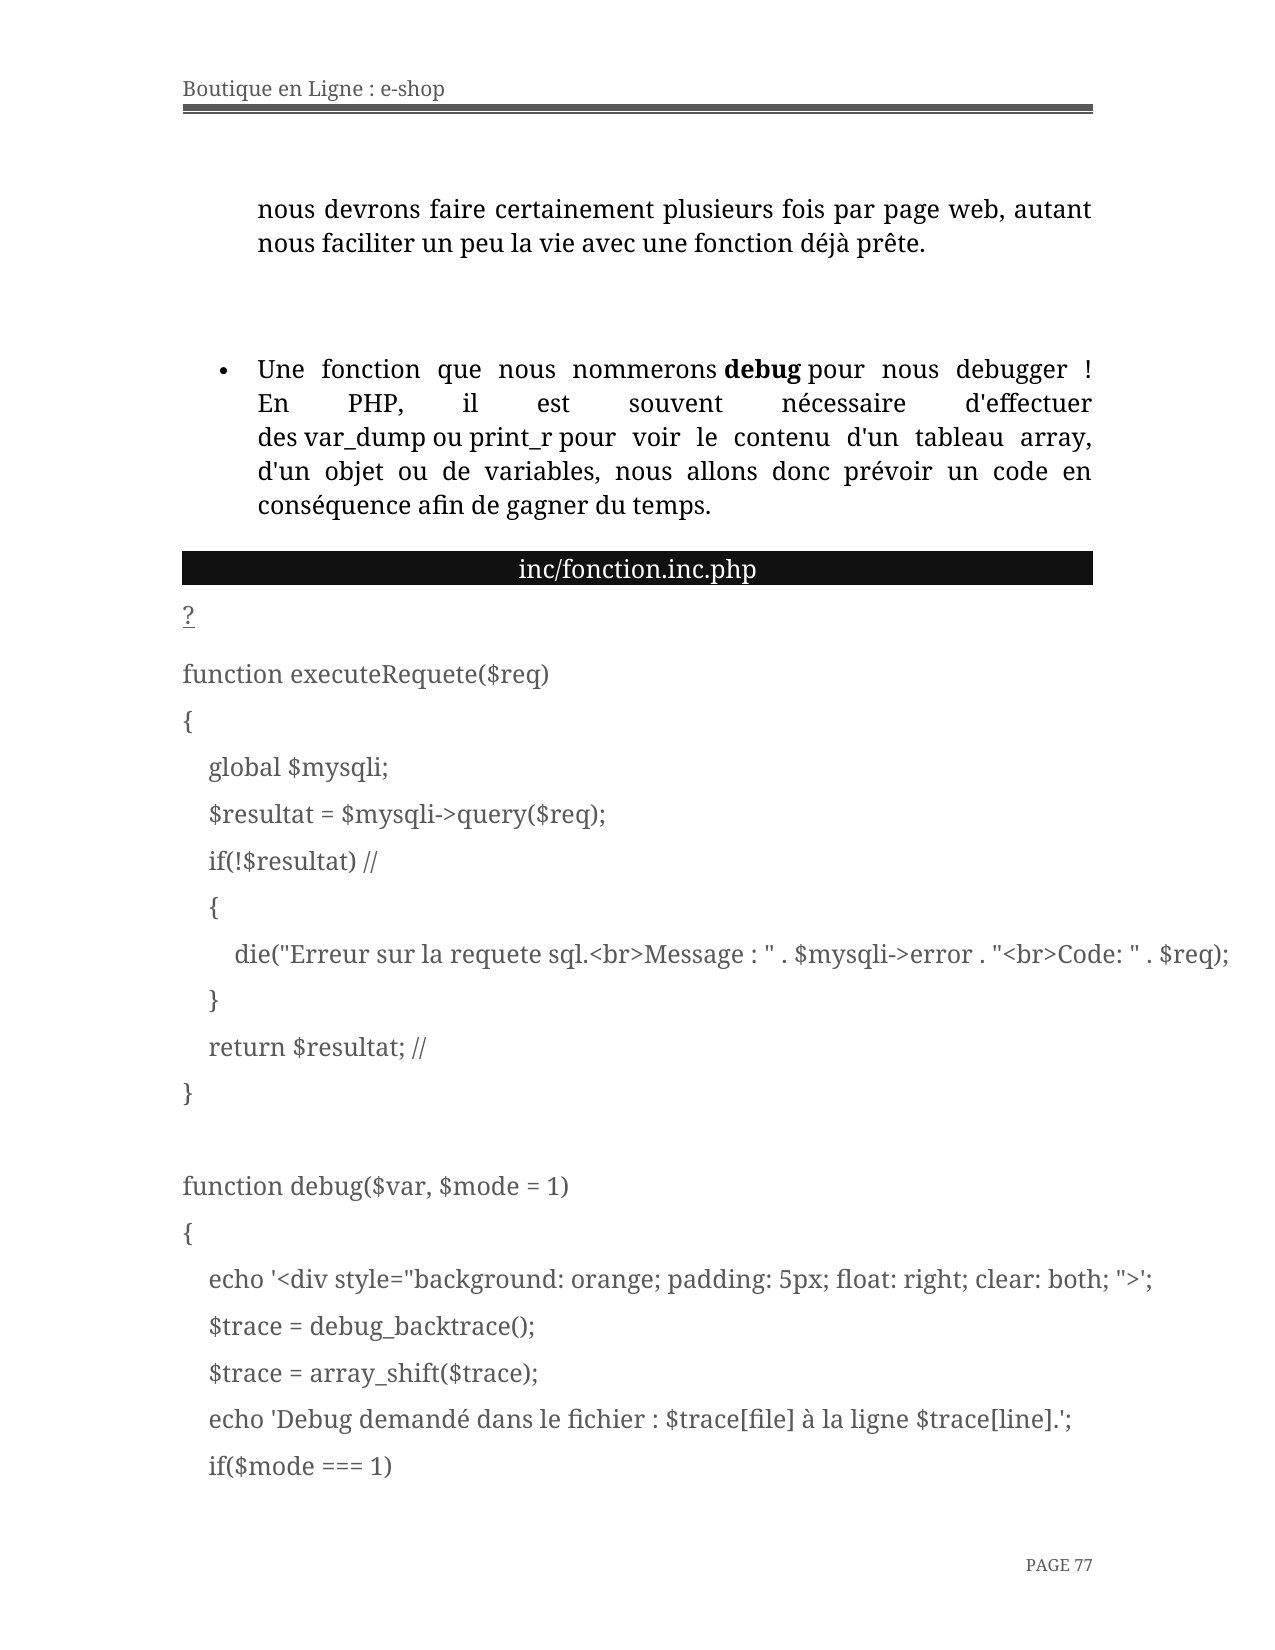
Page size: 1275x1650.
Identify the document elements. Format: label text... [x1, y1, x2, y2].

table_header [183, 644, 1275, 1495]
list Une fonction que nous nommerons debug pour nous debugger ! En PHP, il est souvent nécessaire d'effectuer des var_dump ou print_r pour voir le contenu d'un tableau array, d'un objet ou de variables, nous allons donc prévoir un code en conséquence afin de gagner du temps. [220, 352, 1093, 522]
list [220, 191, 1093, 259]
text inc/fonction.inc.php [182, 551, 1093, 585]
text ? [182, 598, 1093, 632]
